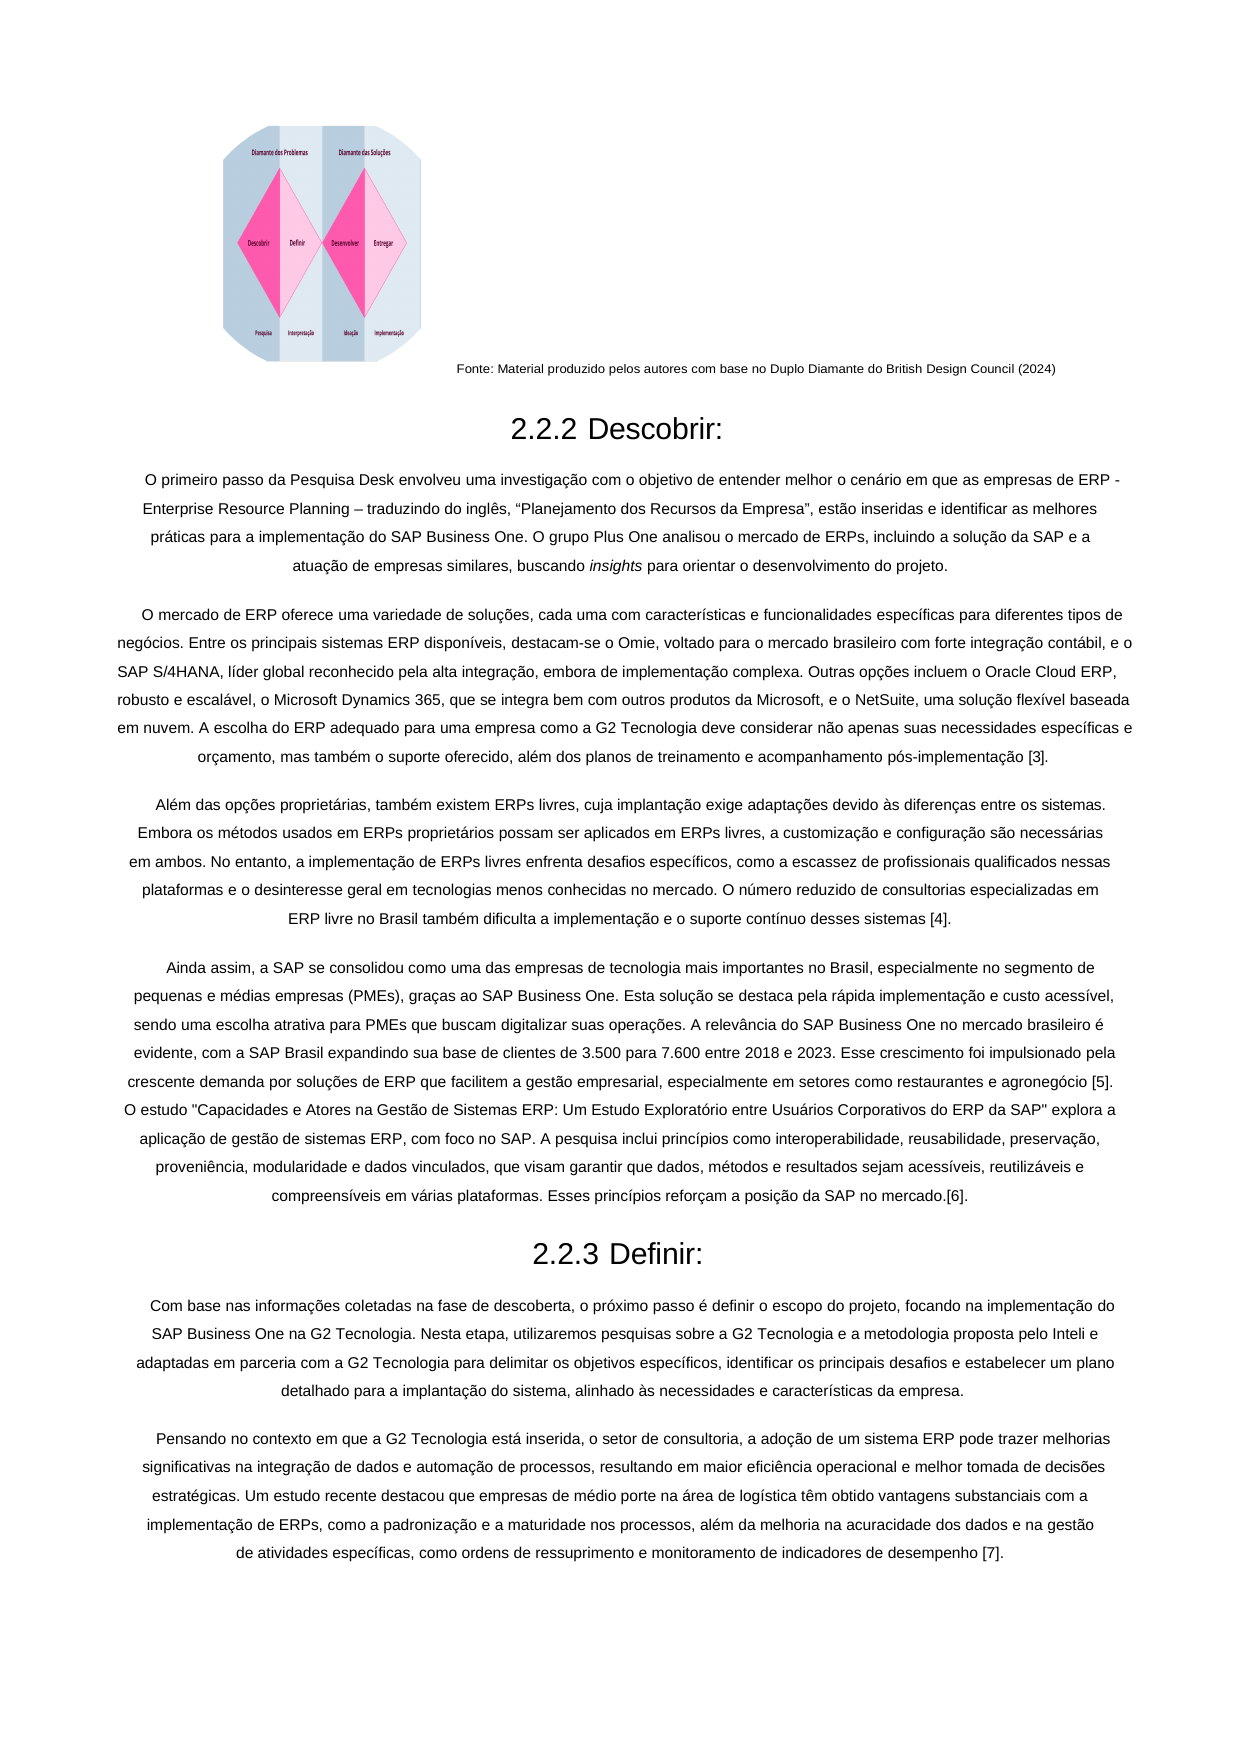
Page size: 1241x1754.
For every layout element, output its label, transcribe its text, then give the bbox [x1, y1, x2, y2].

text Ainda assim, a SAP se consolidou como uma das empresas de tecnologia mais importantes no Brasil, especialmente no segmento de pequenas e médias empresas (PMEs), graças ao SAP Business One. Esta solução se destaca pela rápida implementação e custo acessível, sendo uma escolha atrativa para PMEs que buscam digitalizar suas operações. A relevância do SAP Business One no mercado brasileiro é evidente, com a SAP Brasil expandindo sua base de clientes de 3.500 para 7.600 entre 2018 e 2023. Esse crescimento foi impulsionado pela [134, 959, 1136, 1062]
text O mercado de ERP oferece uma variedade de soluções, cada uma com características e funcionalidades específicas para diferentes tipos de negócios. Entre os principais sistemas ERP disponíveis, destacam-se o Omie, voltado para o mercado brasileiro com forte integração contábil, e o SAP S/4HANA, líder global reconhecido pela alta integração, embora de implementação complexa. Outras opções incluem o Oracle Cloud ERP, robusto e escalável, o Microsoft Dynamics 365, que se integra bem com outros produtos da Microsoft, e o NetSuite, uma solução flexível baseada em nuvem. A escolha do ERP adequado para uma empresa como a G2 Tecnologia deve considerar não apenas suas necessidades específicas e [117, 606, 1136, 737]
text Enterprise Resource Planning – traduzindo do inglês, “Planejamento dos Recursos da Empresa”, estão inseridas e identificar as melhores práticas para a implementação do SAP Business One. O grupo Plus One analisou o mercado de ERPs, incluindo a solução da SAP e a atuação de empresas similares, buscando insights para orientar o desenvolvimento do projeto. [124, 499, 1116, 574]
text Pensando no contexto em que a G2 Tecnologia está inserida, o setor de consultoria, a adoção de um sistema ERP pode trazer melhorias significativas na integração de dados e automação de processos, resultando em maior eficiência operacional e melhor tomada de decisões [142, 1430, 1129, 1476]
text O primeiro passo da Pesquisa Desk envolveu uma investigação com o objetivo de entender melhor o cenário em que as empresas de ERP - [144, 471, 1136, 489]
subtitle Descobrir: [510, 411, 1136, 445]
text Com base nas informações coletadas na fase de descoberta, o próximo passo é definir o escopo do projeto, focando na implementação do SAP Business One na G2 Tecnologia. Nesta etapa, utilizaremos pesquisas sobre a G2 Tecnologia e a metodologia proposta pelo Inteli e [150, 1296, 1129, 1343]
picture [192, 114, 452, 373]
text adaptadas em parceria com a G2 Tecnologia para delimitar os objetivos específicos, identificar os principais desafios e estabelecer um plano detalhado para a implantação do sistema, alinhado às necessidades e características da empresa. [136, 1353, 1136, 1400]
text orçamento, mas também o suporte oferecido, além dos planos de treinamento e acompanhamento pós-implementação [3]. [197, 748, 1136, 766]
text Além das opções proprietárias, também existem ERPs livres, cuja implantação exige adaptações devido às diferenças entre os sistemas. [155, 796, 1136, 814]
text Embora os métodos usados em ERPs proprietários possam ser aplicados em ERPs livres, a customização e configuração são necessárias em ambos. No entanto, a implementação de ERPs livres enfrenta desafios específicos, como a escassez de profissionais qualificados nessas plataformas e o desinteresse geral em tecnologias menos conhecidas no mercado. O número reduzido de consultorias especializadas em ERP livre no Brasil também dificulta a implementação e o suporte contínuo desses sistemas [4]. [128, 824, 1113, 927]
text estratégicas. Um estudo recente destacou que empresas de médio porte na área de logística têm obtido vantagens substanciais com a implementação de ERPs, como a padronização e a maturidade nos processos, além da melhoria na acuracidade dos dados e na gestão de atividades específicas, como ordens de ressuprimento e monitoramento de indicadores de desempenho [7]. [140, 1487, 1101, 1562]
subtitle Definir: [532, 1236, 1136, 1271]
text crescente demanda por soluções de ERP que facilitem a gestão empresarial, especialmente em setores como restaurantes e agronegócio [5]. O estudo "Capacidades e Atores na Gestão de Sistemas ERP: Um Estudo Exploratório entre Usuários Corporativos do ERP da SAP" explora a aplicação de gestão de sistemas ERP, com foco no SAP. A pesquisa inclui princípios como interoperabilidade, reusabilidade, preservação, proveniência, modularidade e dados vinculados, que visam garantir que dados, métodos e resultados sejam acessíveis, reutilizáveis e compreensíveis em várias plataformas. Esses princípios reforçam a posição da SAP no mercado.[6]. [123, 1073, 1117, 1204]
